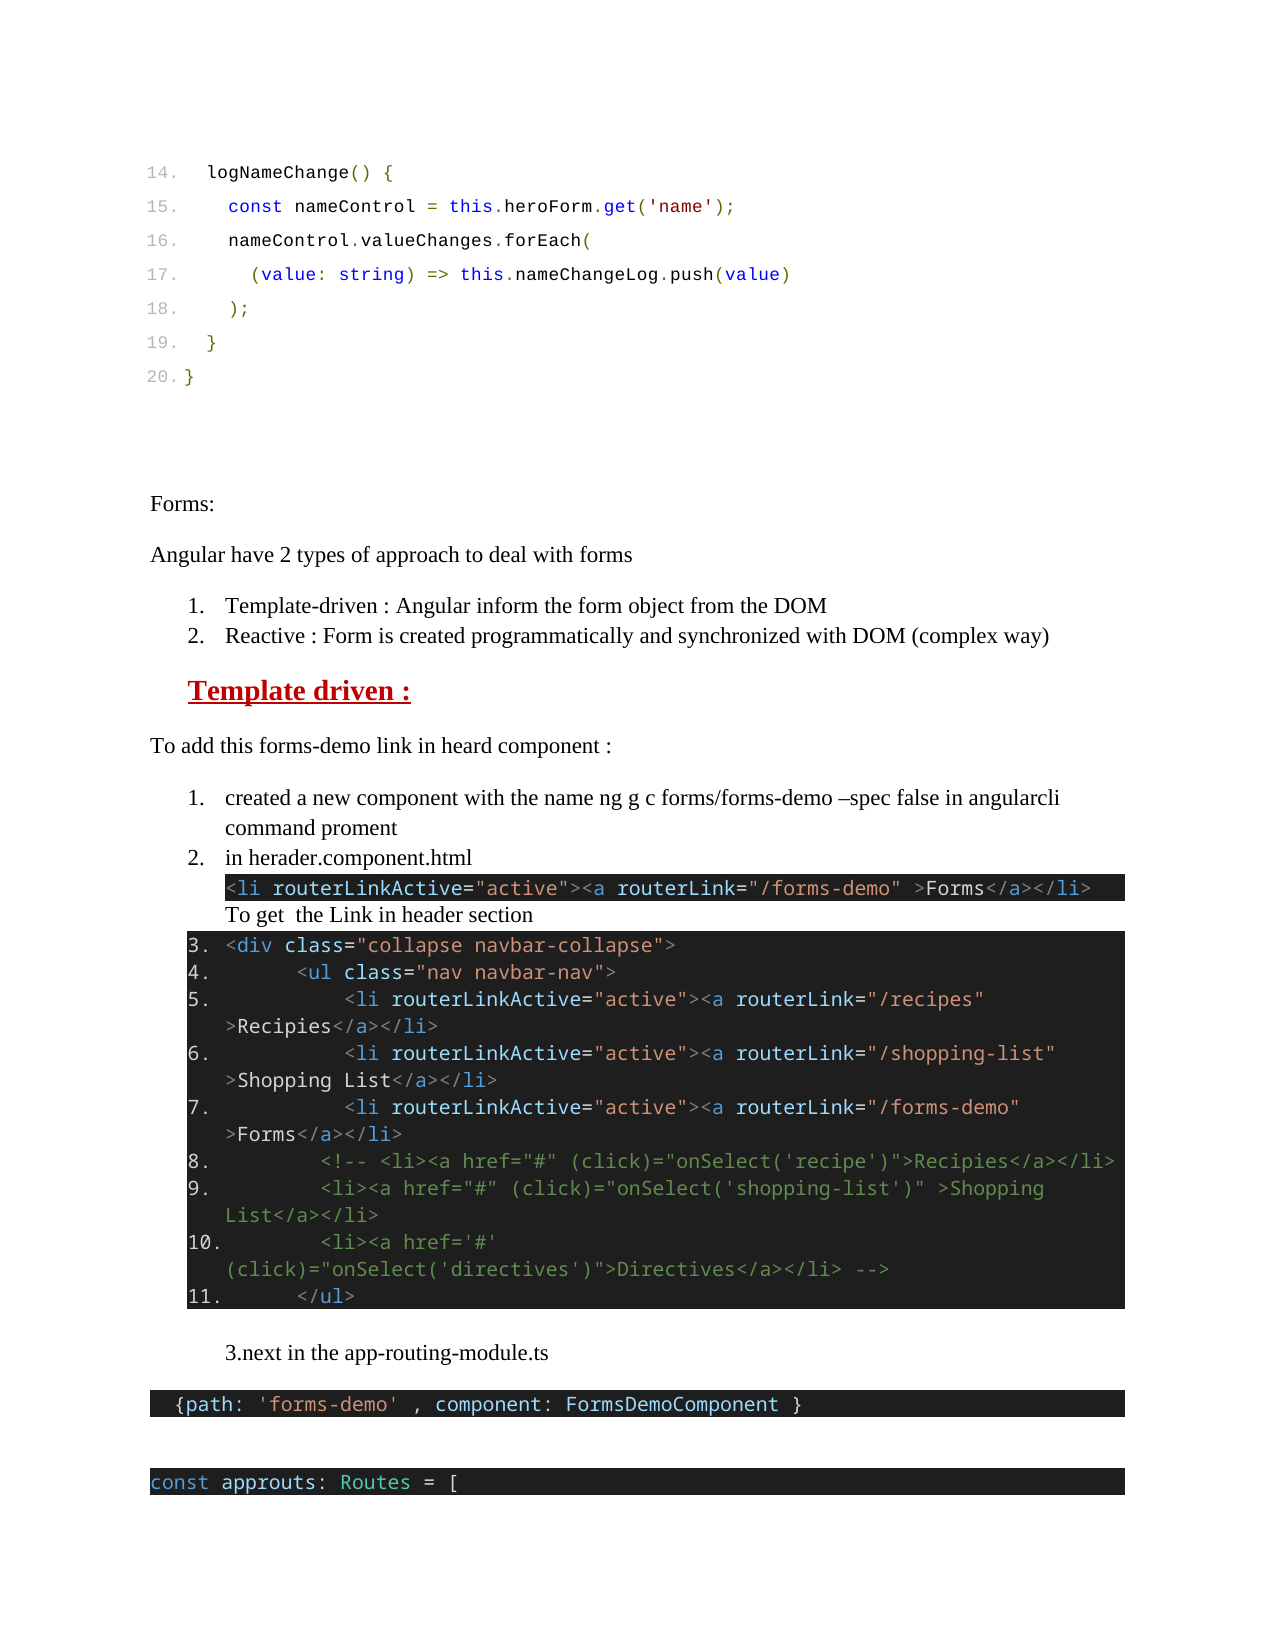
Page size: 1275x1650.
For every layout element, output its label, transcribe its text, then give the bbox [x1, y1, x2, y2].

text Angular have 2 types of approach to deal with forms [150, 541, 1125, 567]
list To get the Link in header section [225, 901, 1125, 927]
text To add this forms-demo link in heard component : [150, 732, 1125, 759]
list logNameChange() { [146, 150, 1091, 184]
list <div class="collapse navbar-collapse"> [187, 931, 1125, 958]
list const nameControl = this.heroForm.get('name'); [146, 184, 1091, 218]
list <li><a href='#' (click)="onSelect('directives')">Directives</a></li> --> [187, 1228, 1125, 1282]
text {path: 'forms-demo' , component: FormsDemoComponent } [150, 1390, 1125, 1417]
list Reactive : Form is created programmatically and synchronized with DOM (complex way) [187, 622, 1125, 648]
text Forms: [150, 490, 1125, 516]
list nameControl.valueChanges.forEach( [146, 218, 1091, 252]
list in herader.component.html [187, 844, 1125, 870]
list <!-- <li><a href="#" (click)="onSelect('recipe')">Recipies</a></li> [187, 1147, 1125, 1174]
list 3.next in the app-routing-module.ts [225, 1339, 1125, 1366]
list ); [146, 286, 1091, 320]
text const approuts: Routes = [ [150, 1468, 1125, 1495]
list <li routerLinkActive="active"><a routerLink="/recipes" >Recipies</a></li> [187, 985, 1125, 1039]
list } [146, 320, 1091, 354]
list } [146, 354, 1091, 388]
list <li routerLinkActive="active"><a routerLink="/forms-demo" >Forms</a></li> [187, 1093, 1125, 1147]
list Template-driven : Angular inform the form object from the DOM [187, 592, 1125, 618]
list (value: string) => this.nameChangeLog.push(value) [146, 252, 1091, 286]
list </ul> [187, 1282, 1125, 1309]
list <ul class="nav navbar-nav"> [187, 958, 1125, 985]
text Template driven : [187, 673, 1125, 707]
list <li routerLinkActive="active"><a routerLink="/forms-demo" >Forms</a></li> [225, 874, 1125, 901]
list <li><a href="#" (click)="onSelect('shopping-list')" >Shopping List</a></li> [187, 1174, 1125, 1228]
list <li routerLinkActive="active"><a routerLink="/shopping-list" >Shopping List</a></li> [187, 1039, 1125, 1093]
list created a new component with the name ng g c forms/forms-demo –spec false in angularcli command proment [187, 783, 1125, 840]
